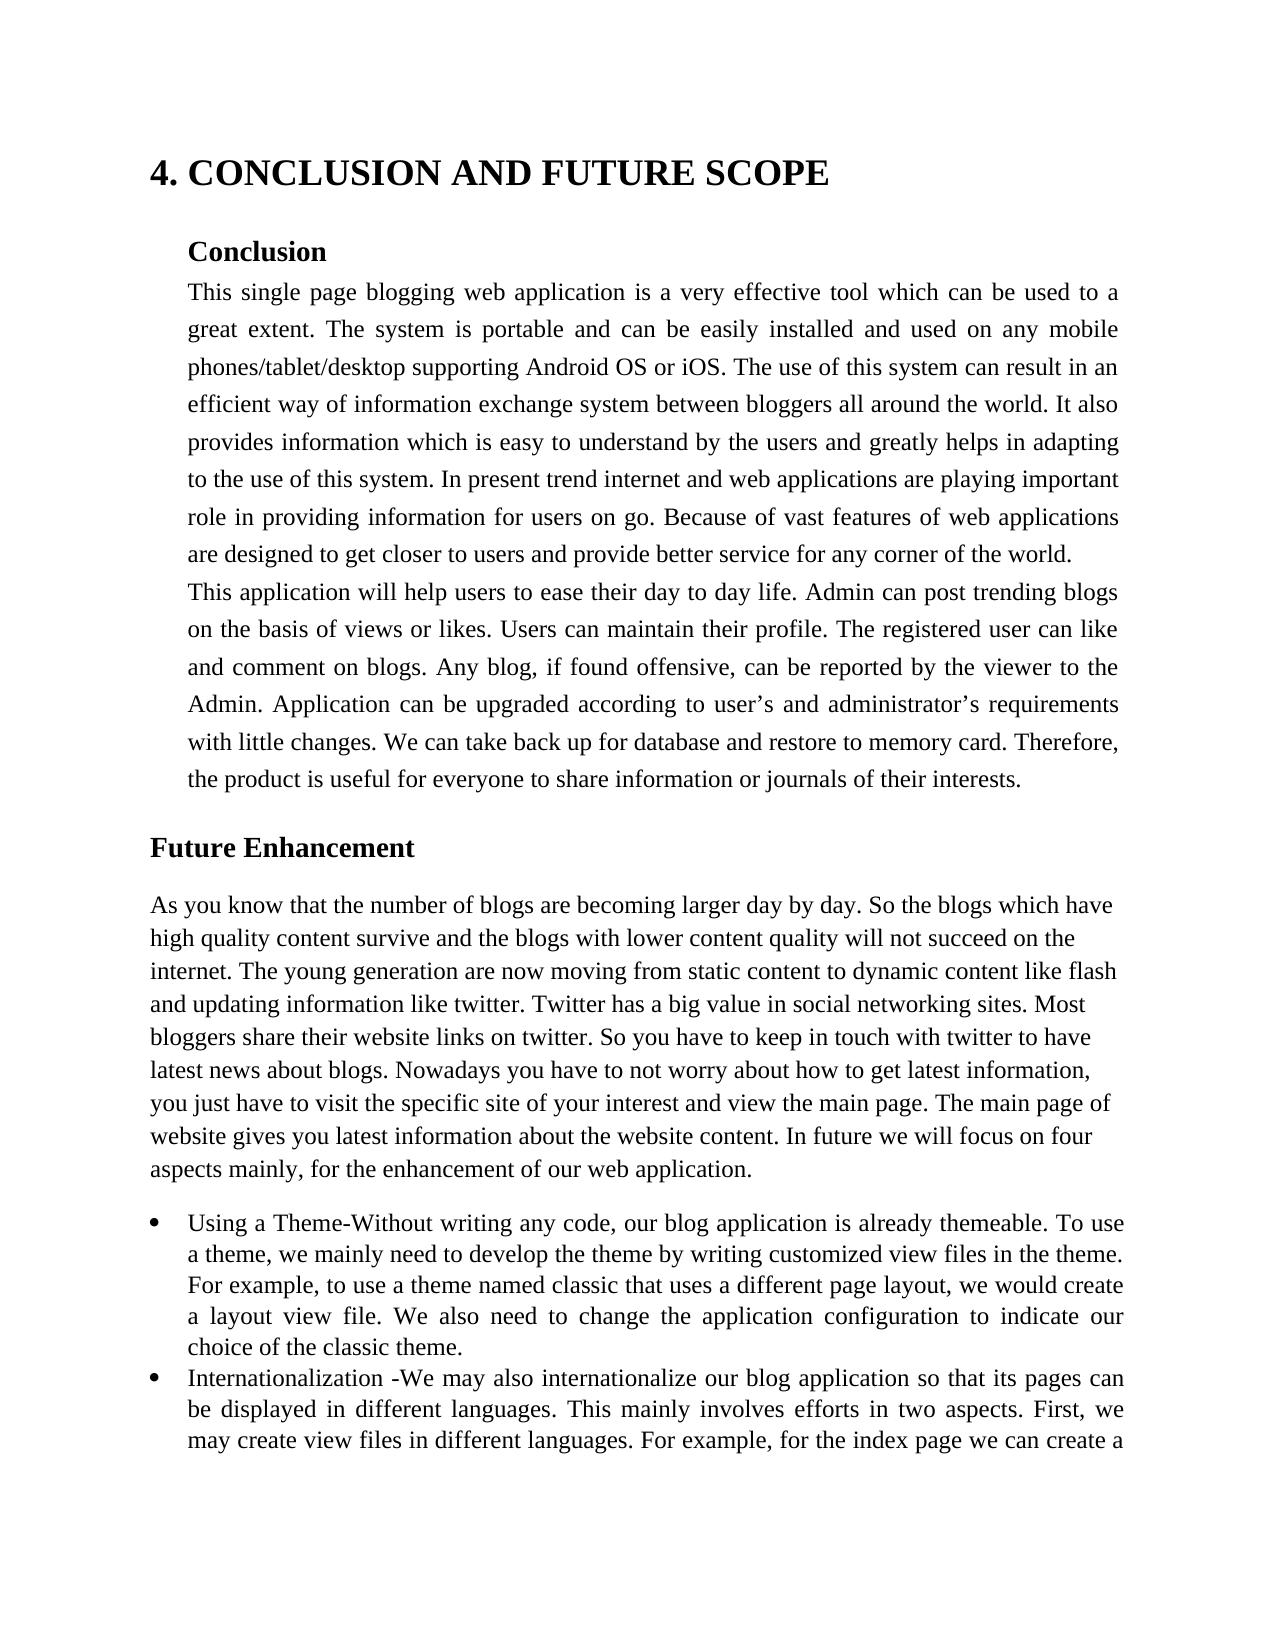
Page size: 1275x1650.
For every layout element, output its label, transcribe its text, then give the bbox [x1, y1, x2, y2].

text Future Enhancement [150, 831, 1125, 864]
text This application will help users to ease their day to day life. Admin can post trending blogs on the basis of views or likes. Users can maintain their profile. The registered user can like and comment on blogs. Any blog, if found offensive, can be reported by the viewer to the Admin. Application can be upgraded according to user’s and administrator’s requirements with little changes. We can take back up for database and restore to memory card. Therefore, the product is useful for everyone to share information or journals of their interests. [187, 568, 1120, 793]
list Using a Theme-Without writing any code, our blog application is already themeable. To use a theme, we mainly need to develop the theme by writing customized view files in the theme. For example, to use a theme named classic that uses a different page layout, we would create a layout view file. We also need to change the application configuration to indicate our choice of the classic theme. [150, 1208, 1125, 1361]
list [150, 1363, 1125, 1454]
text Conclusion [187, 231, 1120, 268]
list CONCLUSION AND FUTURE SCOPE [150, 150, 1120, 193]
text As you know that the number of blogs are becoming larger day by day. So the blogs which have high quality content survive and the blogs with lower content quality will not succeed on the internet. The young generation are now moving from static content to dynamic content like flash and updating information like twitter. Twitter has a big value in social networking sites. Most bloggers share their website links on twitter. So you have to keep in touch with twitter to have latest news about blogs. Nowadays you have to not worry about how to get latest information, you just have to visit the specific site of your interest and view the main page. The main page of website gives you latest information about the website content. In future we will focus on four aspects mainly, for the enhancement of our web application. [150, 890, 1125, 1183]
text This single page blogging web application is a very effective tool which can be used to a great extent. The system is portable and can be easily installed and used on any mobile phones/tablet/desktop supporting Android OS or iOS. The use of this system can result in an efficient way of information exchange system between bloggers all around the world. It also provides information which is easy to understand by the users and greatly helps in adapting to the use of this system. In present trend internet and web applications are playing important role in providing information for users on go. Because of vast features of web applications are designed to get closer to users and provide better service for any corner of the world. [187, 268, 1120, 568]
